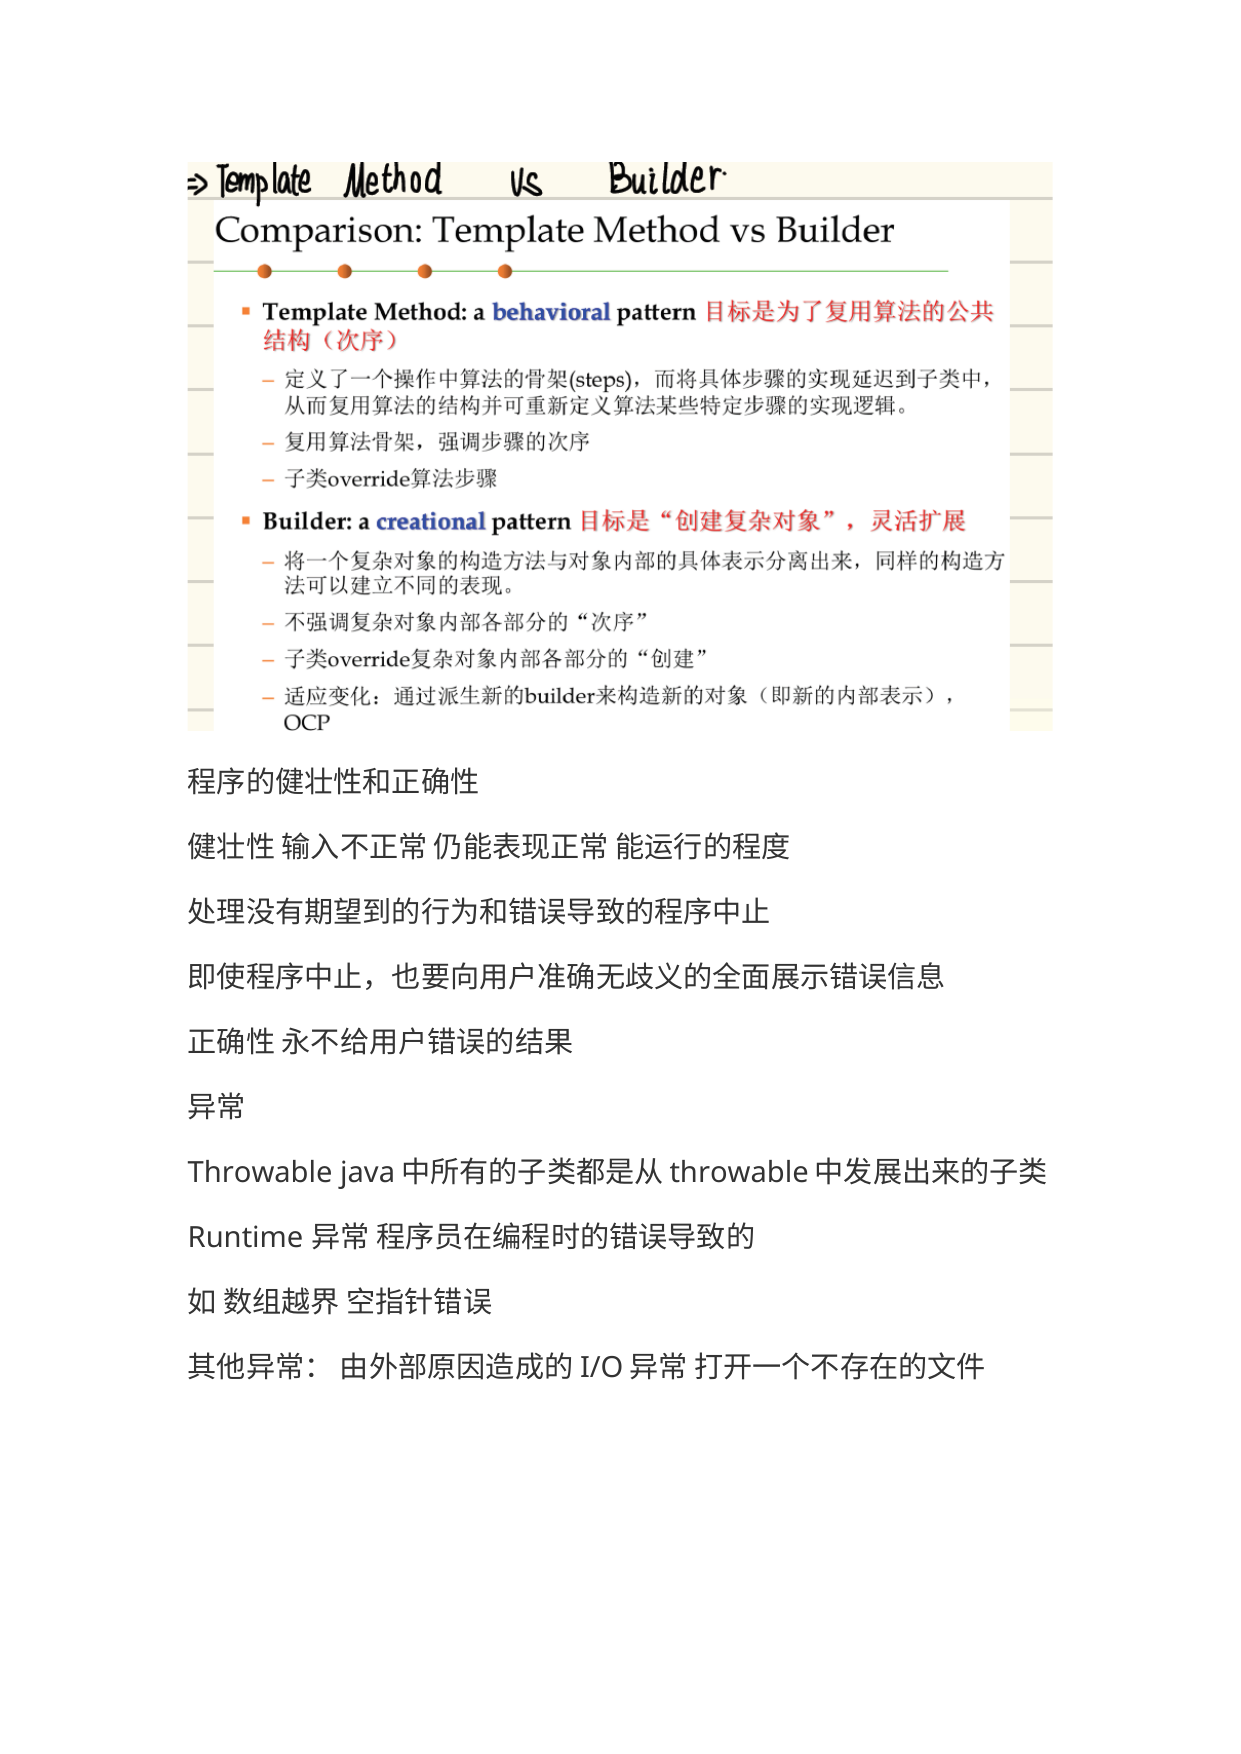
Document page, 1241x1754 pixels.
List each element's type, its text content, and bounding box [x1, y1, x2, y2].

text 健壮性 输入不正常 仍能表现正常 能运行的程度 [187, 812, 1053, 877]
text 异常 [187, 1072, 1053, 1137]
text Runtime 异常 程序员在编程时的错误导致的 [187, 1202, 1053, 1267]
text Throwable java中所有的子类都是从throwable中发展出来的子类 [187, 1137, 1053, 1202]
text 其他异常： 由外部原因造成的 I/O异常 打开一个不存在的文件 [187, 1332, 1053, 1397]
text 处理没有期望到的行为和错误导致的程序中止 [187, 877, 1053, 942]
text 程序的健壮性和正确性 [187, 747, 1053, 812]
text 如 数组越界 空指针错误 [187, 1267, 1053, 1332]
text 正确性 永不给用户错误的结果 [187, 1007, 1053, 1072]
picture [187, 162, 1053, 731]
text 即使程序中止，也要向用户准确无歧义的全面展示错误信息 [187, 942, 1053, 1007]
